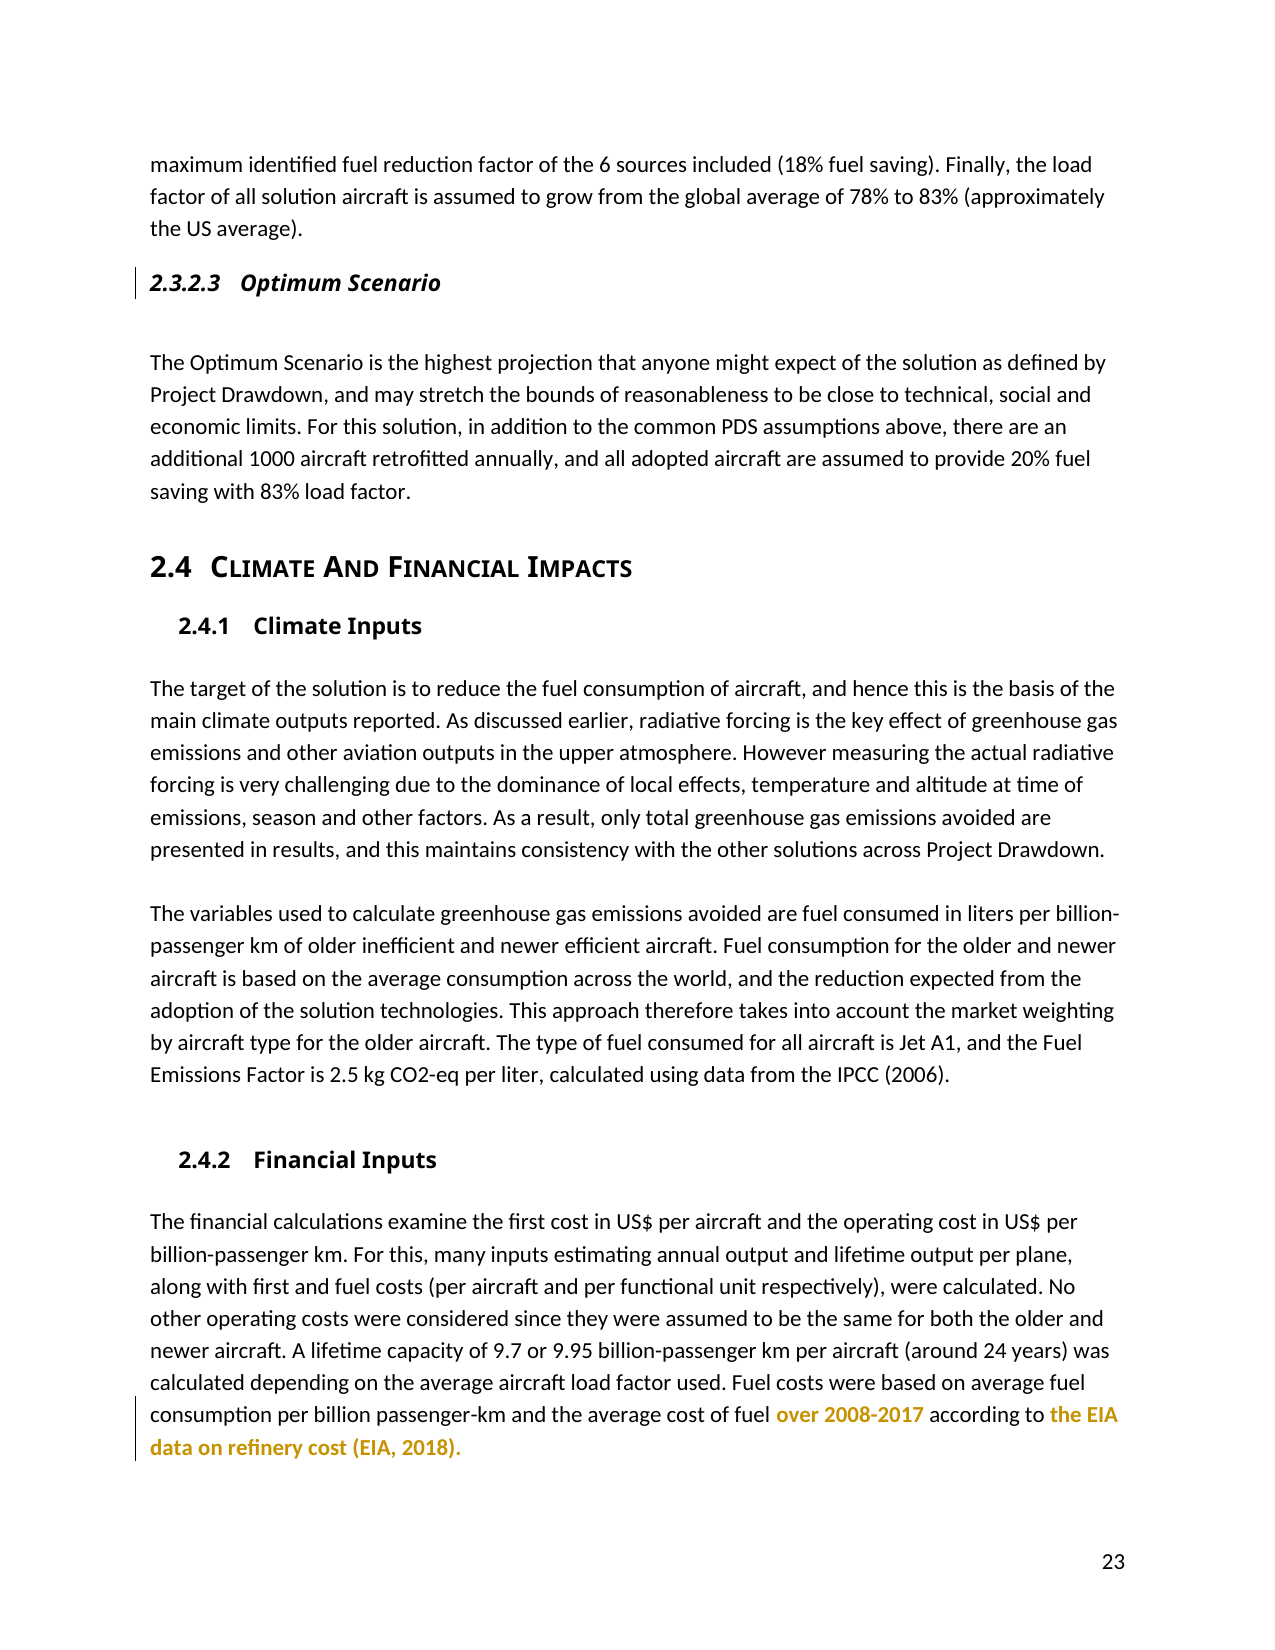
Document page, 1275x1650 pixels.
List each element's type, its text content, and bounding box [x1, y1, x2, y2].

text The variables used to calculate greenhouse gas emissions avoided are fuel consumed in liters per billion-passenger km of older inefficient and newer efficient aircraft. Fuel consumption for the older and newer aircraft is based on the average consumption across the world, and the reduction expected from the adoption of the solution technologies. This approach therefore takes into account the market weighting by aircraft type for the older aircraft. The type of fuel consumed for all aircraft is Jet A1, and the Fuel Emissions Factor is 2.5 kg CO2-eq per liter, calculated using data from the IPCC (2006). [150, 899, 1125, 1088]
subtitle Climate And Financial Impacts [150, 546, 1125, 586]
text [150, 150, 1125, 242]
text The Optimum Scenario is the highest projection that anyone might expect of the solution as defined by Project Drawdown, and may stretch the bounds of reasonableness to be close to technical, social and economic limits. For this solution, in addition to the common PDS assumptions above, there are an additional 1000 aircraft retrofitted annually, and all adopted aircraft are assumed to provide 20% fuel saving with 83% load factor. [150, 348, 1125, 505]
subtitle Financial Inputs [178, 1143, 1125, 1175]
subtitle Optimum Scenario [150, 267, 1125, 299]
text The financial calculations examine the first cost in US$ per aircraft and the operating cost in US$ per billion-passenger km. For this, many inputs estimating annual output and lifetime output per plane, along with first and fuel costs (per aircraft and per functional unit respectively), were calculated. No other operating costs were considered since they were assumed to be the same for both the older and newer aircraft. A lifetime capacity of 9.7 or 9.95 billion-passenger km per aircraft (around 24 years) was calculated depending on the average aircraft load factor used. Fuel costs were based on average fuel consumption per billion passenger-km and the average cost of fuel over 2008-2017 according to the EIA data on refinery cost (EIA, 2018). [150, 1207, 1125, 1461]
subtitle Climate Inputs [178, 610, 1125, 641]
text The target of the solution is to reduce the fuel consumption of aircraft, and hence this is the basis of the main climate outputs reported. As discussed earlier, radiative forcing is the key effect of greenhouse gas emissions and other aviation outputs in the upper atmosphere. However measuring the actual radiative forcing is very challenging due to the dominance of local effects, temperature and altitude at time of emissions, season and other factors. As a result, only total greenhouse gas emissions avoided are presented in results, and this maintains consistency with the other solutions across Project Drawdown. [150, 674, 1125, 863]
